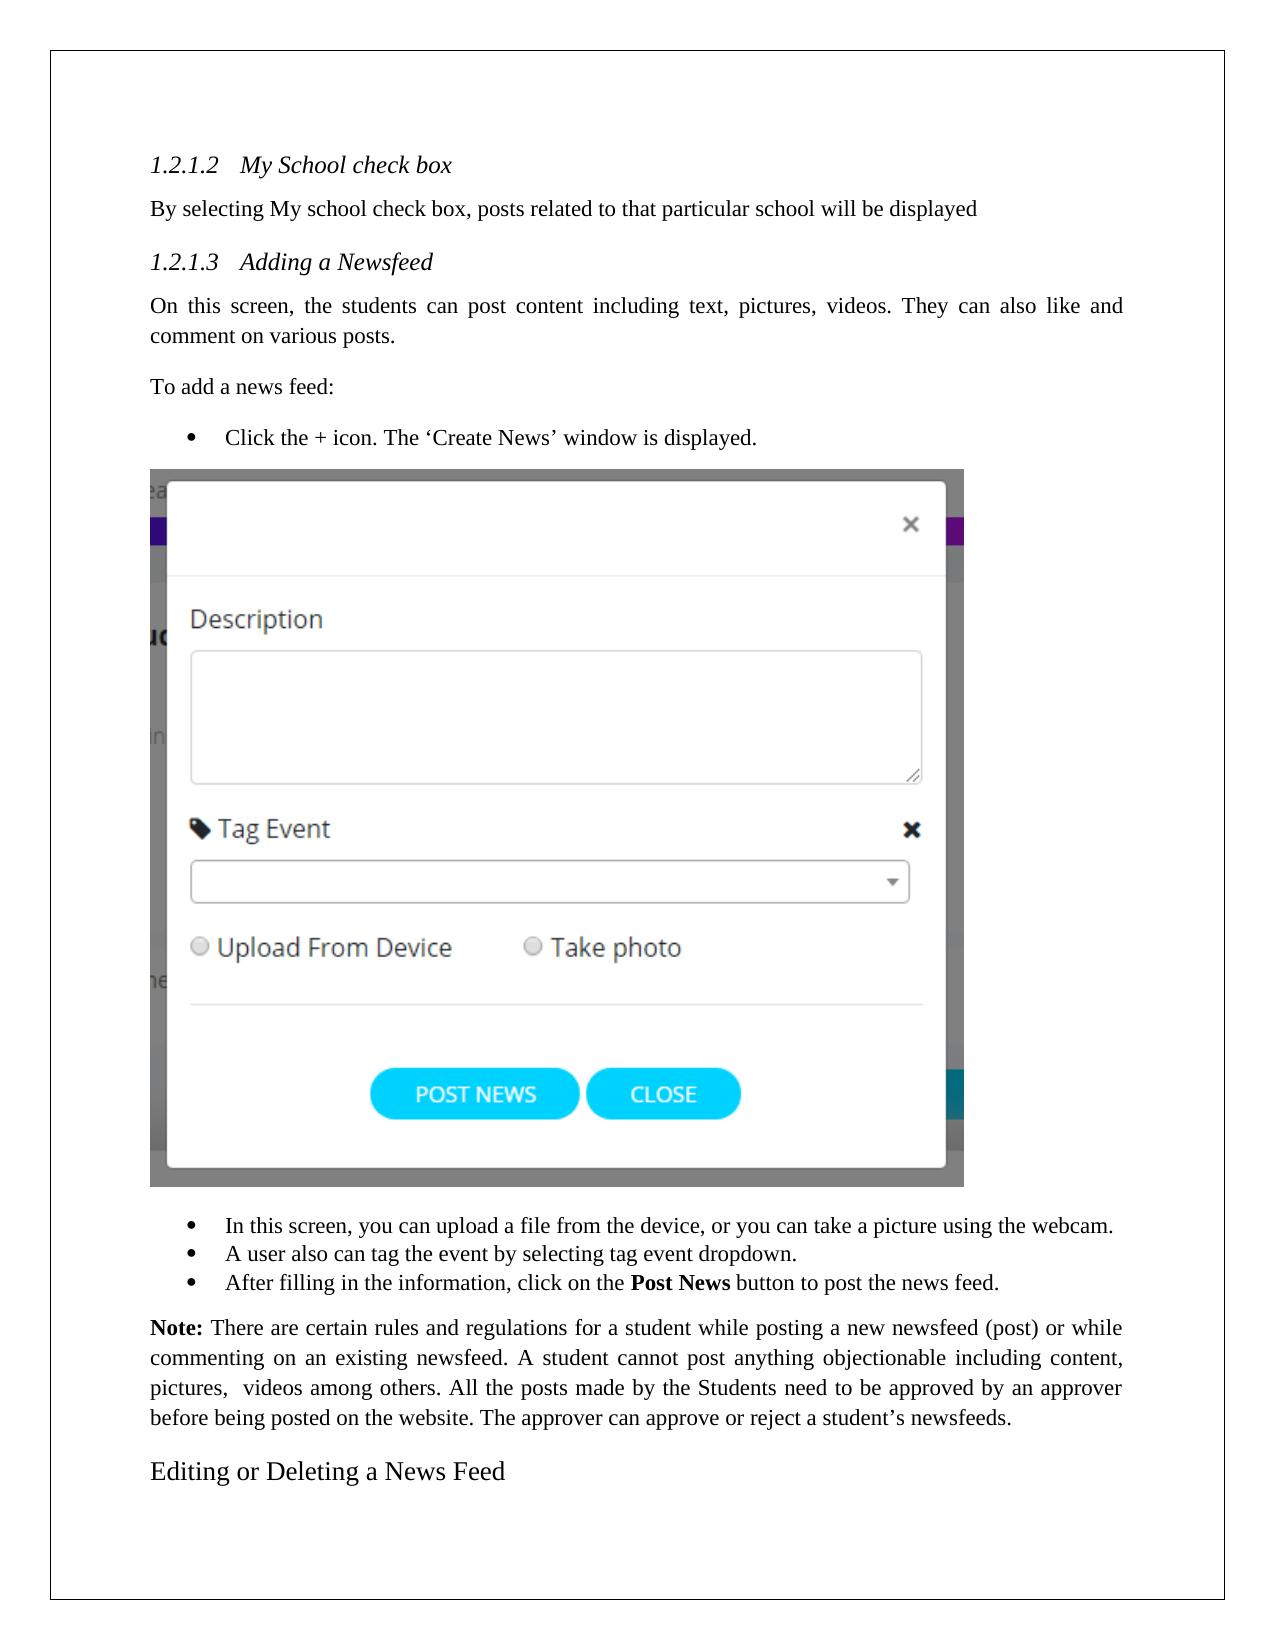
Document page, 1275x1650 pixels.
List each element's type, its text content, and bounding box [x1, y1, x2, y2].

picture [150, 469, 964, 1187]
text Note: There are certain rules and regulations for a student while posting a new newsfeed (post) or while commenting on an existing newsfeed. A student cannot post anything objectionable including content, pictures, videos among others. All the posts made by the Students need to be approved by an approver before being posted on the website. The approver can approve or reject a student’s newsfeeds. [150, 1314, 1125, 1431]
list After filling in the information, click on the Post News button to post the news feed. [187, 1268, 1125, 1295]
list In this screen, you can upload a file from the device, or you can take a picture using the webcam. [187, 1212, 1125, 1238]
text To add a news feed: [150, 373, 1125, 400]
text Editing or Deleting a News Feed [150, 1455, 1125, 1486]
list Click the + icon. The ‘Create News’ window is displayed. [187, 424, 1125, 451]
text On this screen, the students can post content including text, pictures, videos. They can also like and comment on various posts. [150, 292, 1125, 349]
subtitle My School check box [150, 150, 1125, 179]
subtitle Adding a Newsfeed [150, 247, 1125, 275]
text By selecting My school check box, posts related to that particular school will be displayed [150, 196, 1125, 222]
list A user also can tag the event by selecting tag event dropdown. [187, 1240, 1125, 1266]
